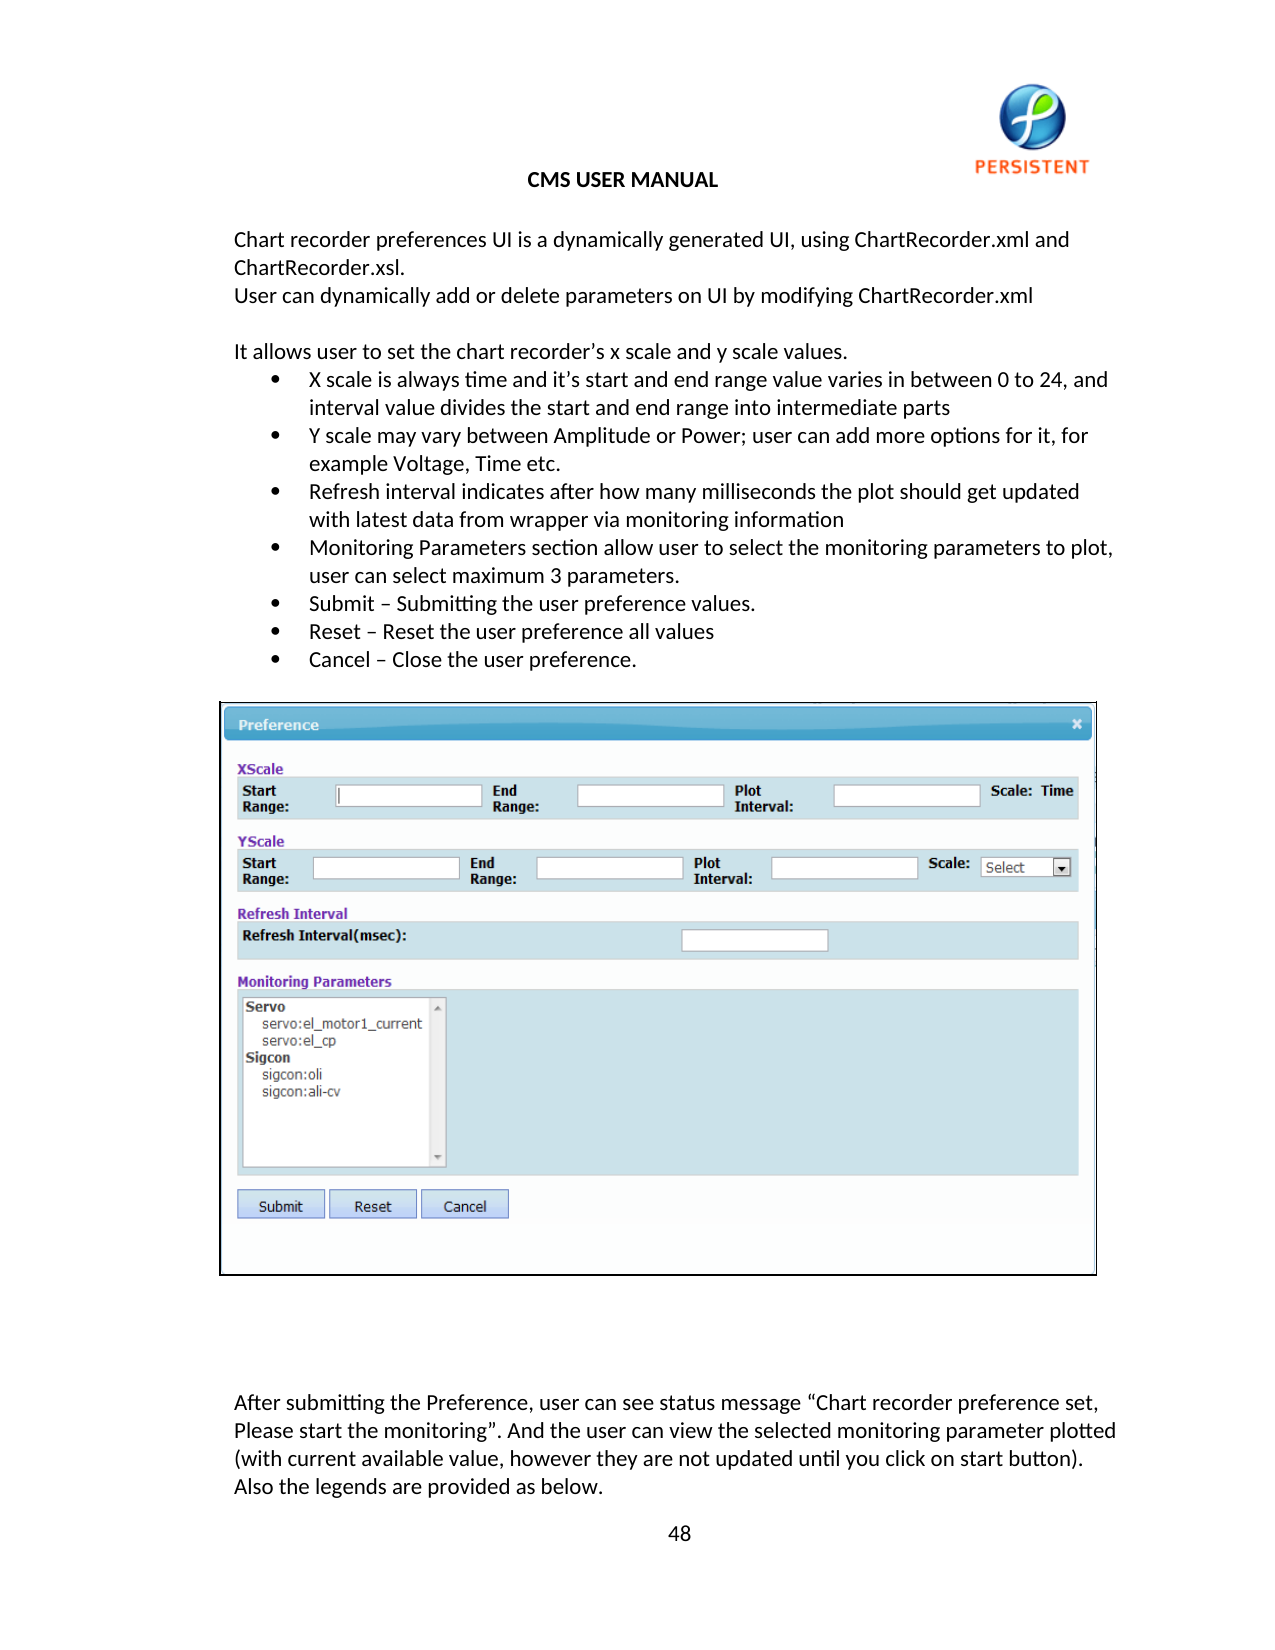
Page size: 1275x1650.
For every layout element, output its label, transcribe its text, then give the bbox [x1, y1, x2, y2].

text It allows user to set the chart recorder’s x scale and y scale values. [234, 337, 1125, 365]
list Submit – Submitting the user preference values. [271, 589, 1125, 617]
list X scale is always time and it’s start and end range value varies in between 0 to 24, and interval value divides the start and end range into intermediate parts [271, 365, 1125, 421]
picture [221, 703, 1096, 1274]
list Monitoring Parameters section allow user to select the monitoring parameters to plot, user can select maximum 3 parameters. [271, 533, 1125, 589]
picture [964, 75, 1100, 188]
text User can dynamically add or delete parameters on UI by modifying ChartRecorder.xml [234, 281, 1125, 309]
text Chart recorder preferences UI is a dynamically generated UI, using ChartRecorder.xml and ChartRecorder.xsl. [234, 225, 1125, 281]
list Refresh interval indicates after how many milliseconds the plot should get updated with latest data from wrapper via monitoring information [271, 477, 1125, 533]
list Y scale may vary between Amplitude or Power; user can add more options for it, for example Voltage, Time etc. [271, 421, 1125, 477]
list Cancel – Close the user preference. [271, 645, 1125, 673]
text After submitting the Preference, user can see status message “Chart recorder preference set, Please start the monitoring”. And the user can view the selected monitoring parameter plotted (with current available value, however they are not updated until you click on start button). Also the legends are provided as below. [234, 1388, 1125, 1500]
list Reset – Reset the user preference all values [271, 617, 1125, 645]
